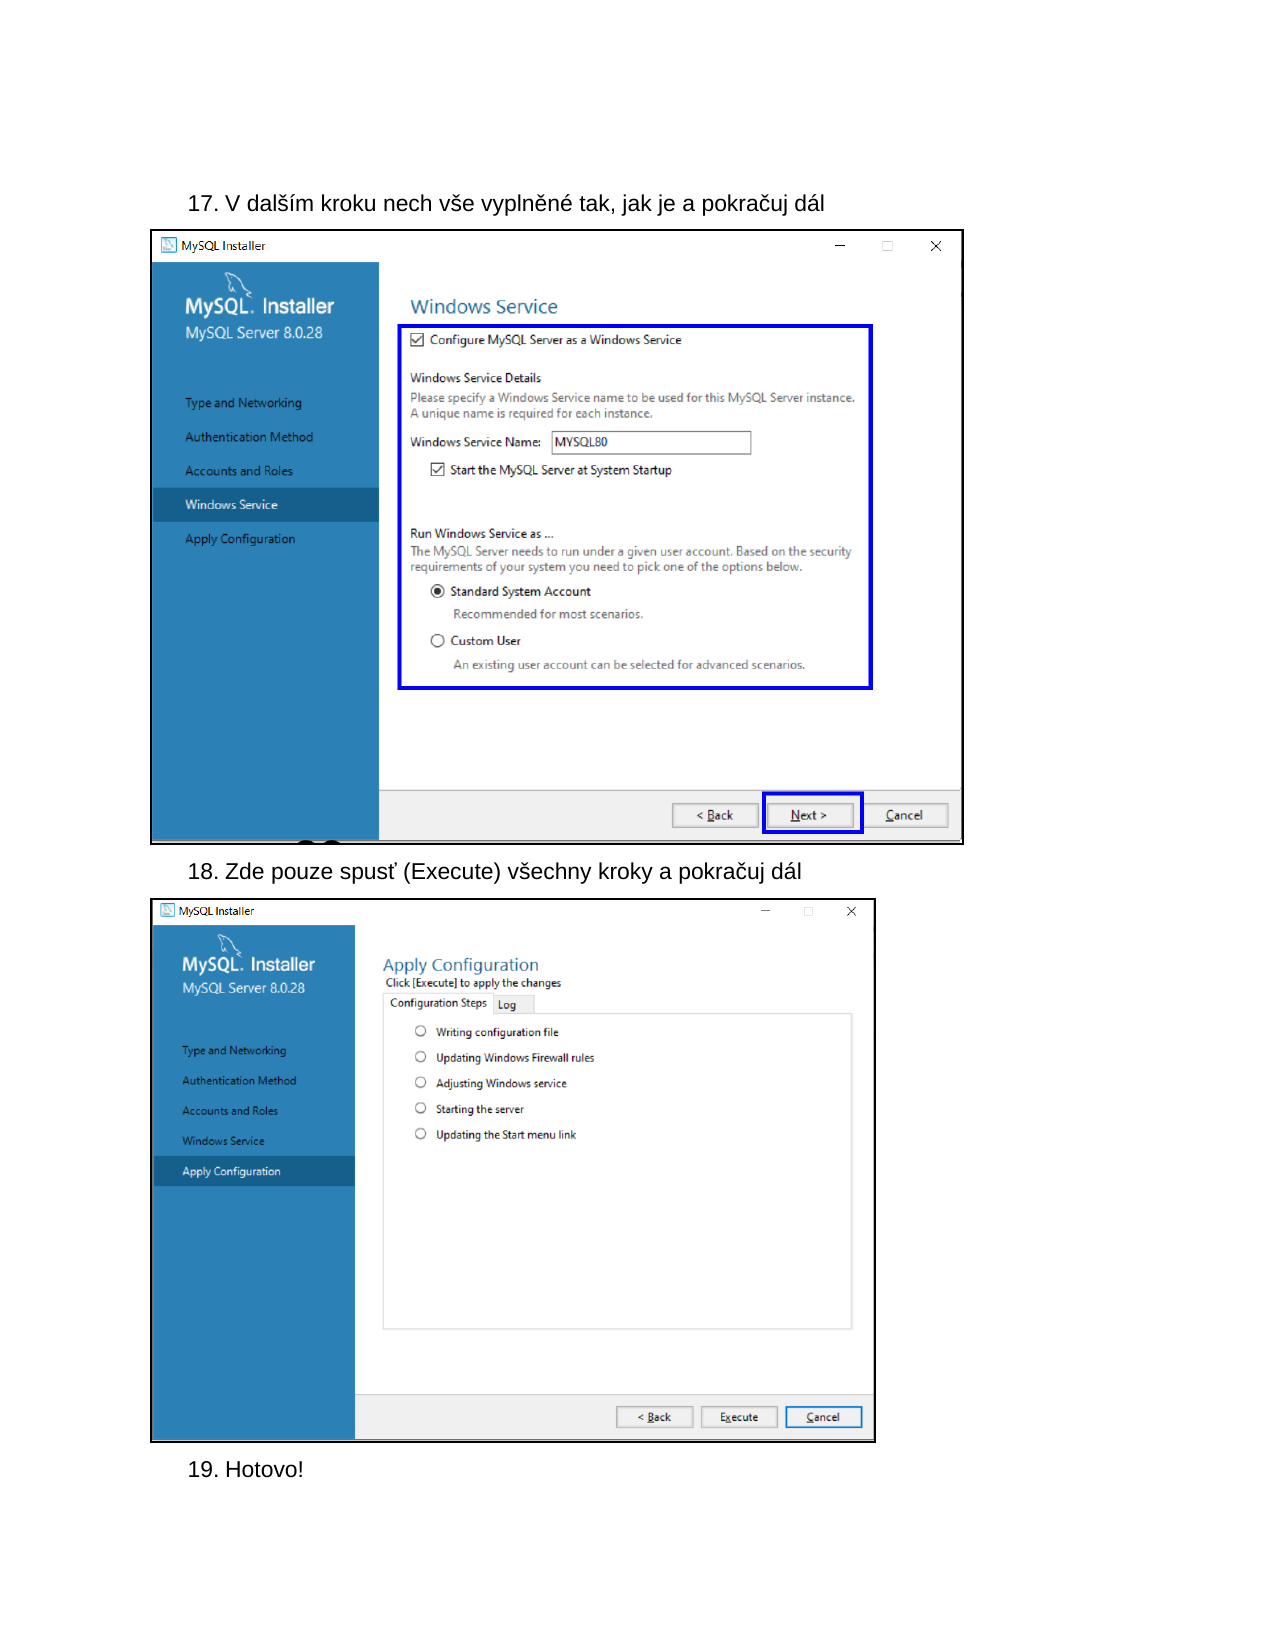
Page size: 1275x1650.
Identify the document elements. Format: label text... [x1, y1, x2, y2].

list Zde pouze spusť (Execute) všechny kroky a pokračuj dál [187, 858, 1125, 884]
picture [152, 231, 962, 843]
list V dalším kroku nech vše vyplněné tak, jak je a pokračuj dál [187, 189, 1125, 216]
list Hotovo! [187, 1456, 1125, 1483]
picture [152, 900, 874, 1441]
